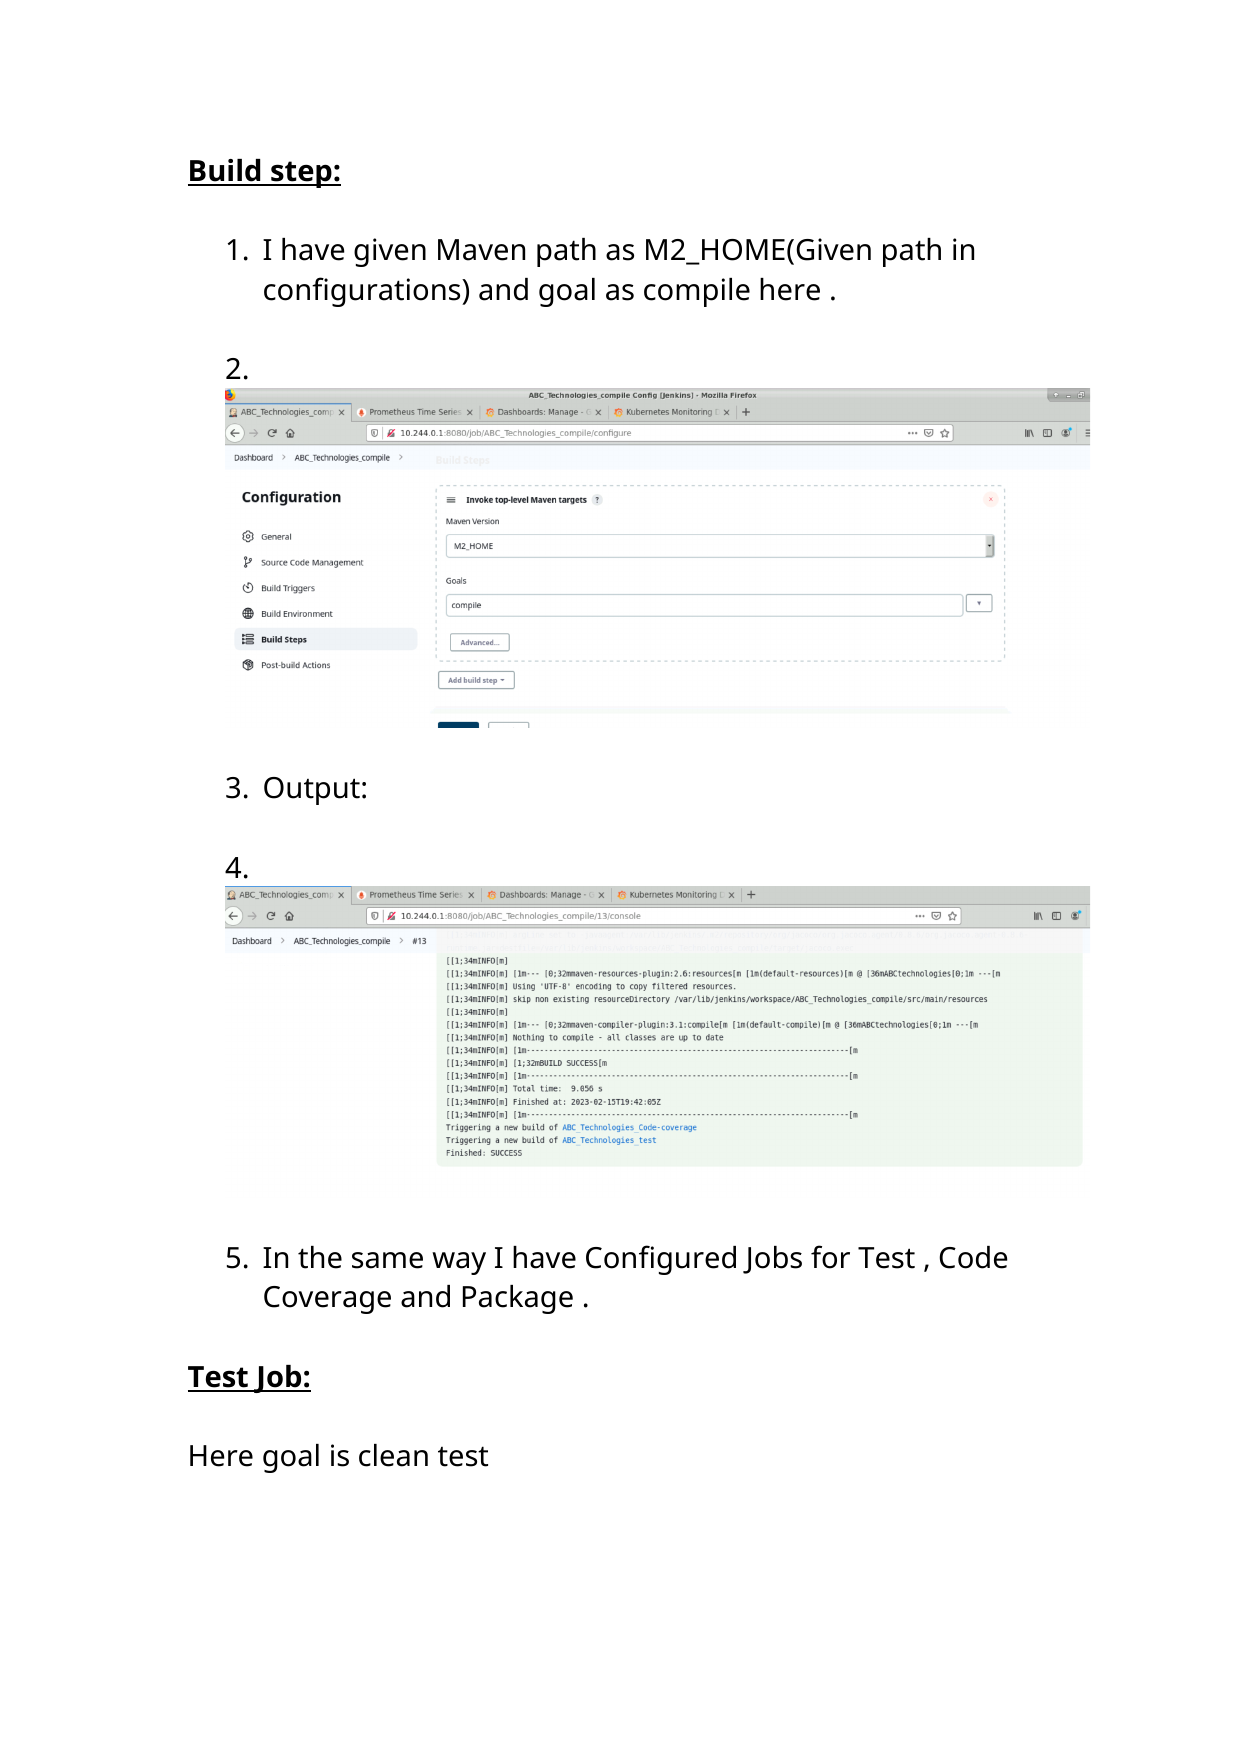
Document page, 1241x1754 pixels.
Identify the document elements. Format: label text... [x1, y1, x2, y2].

list Output: [225, 768, 1053, 807]
picture [225, 388, 1091, 728]
text Here goal is clean test [187, 1435, 1053, 1475]
text Build step: [187, 150, 1053, 190]
picture [225, 886, 1091, 1198]
list In the same way I have Configured Jobs for Test , Code Coverage and Package . [225, 1237, 1053, 1316]
list I have given Maven path as M2_HOME(Given path in configurations) and goal as compile here . [225, 229, 1053, 309]
text Test Job: [187, 1356, 1053, 1396]
